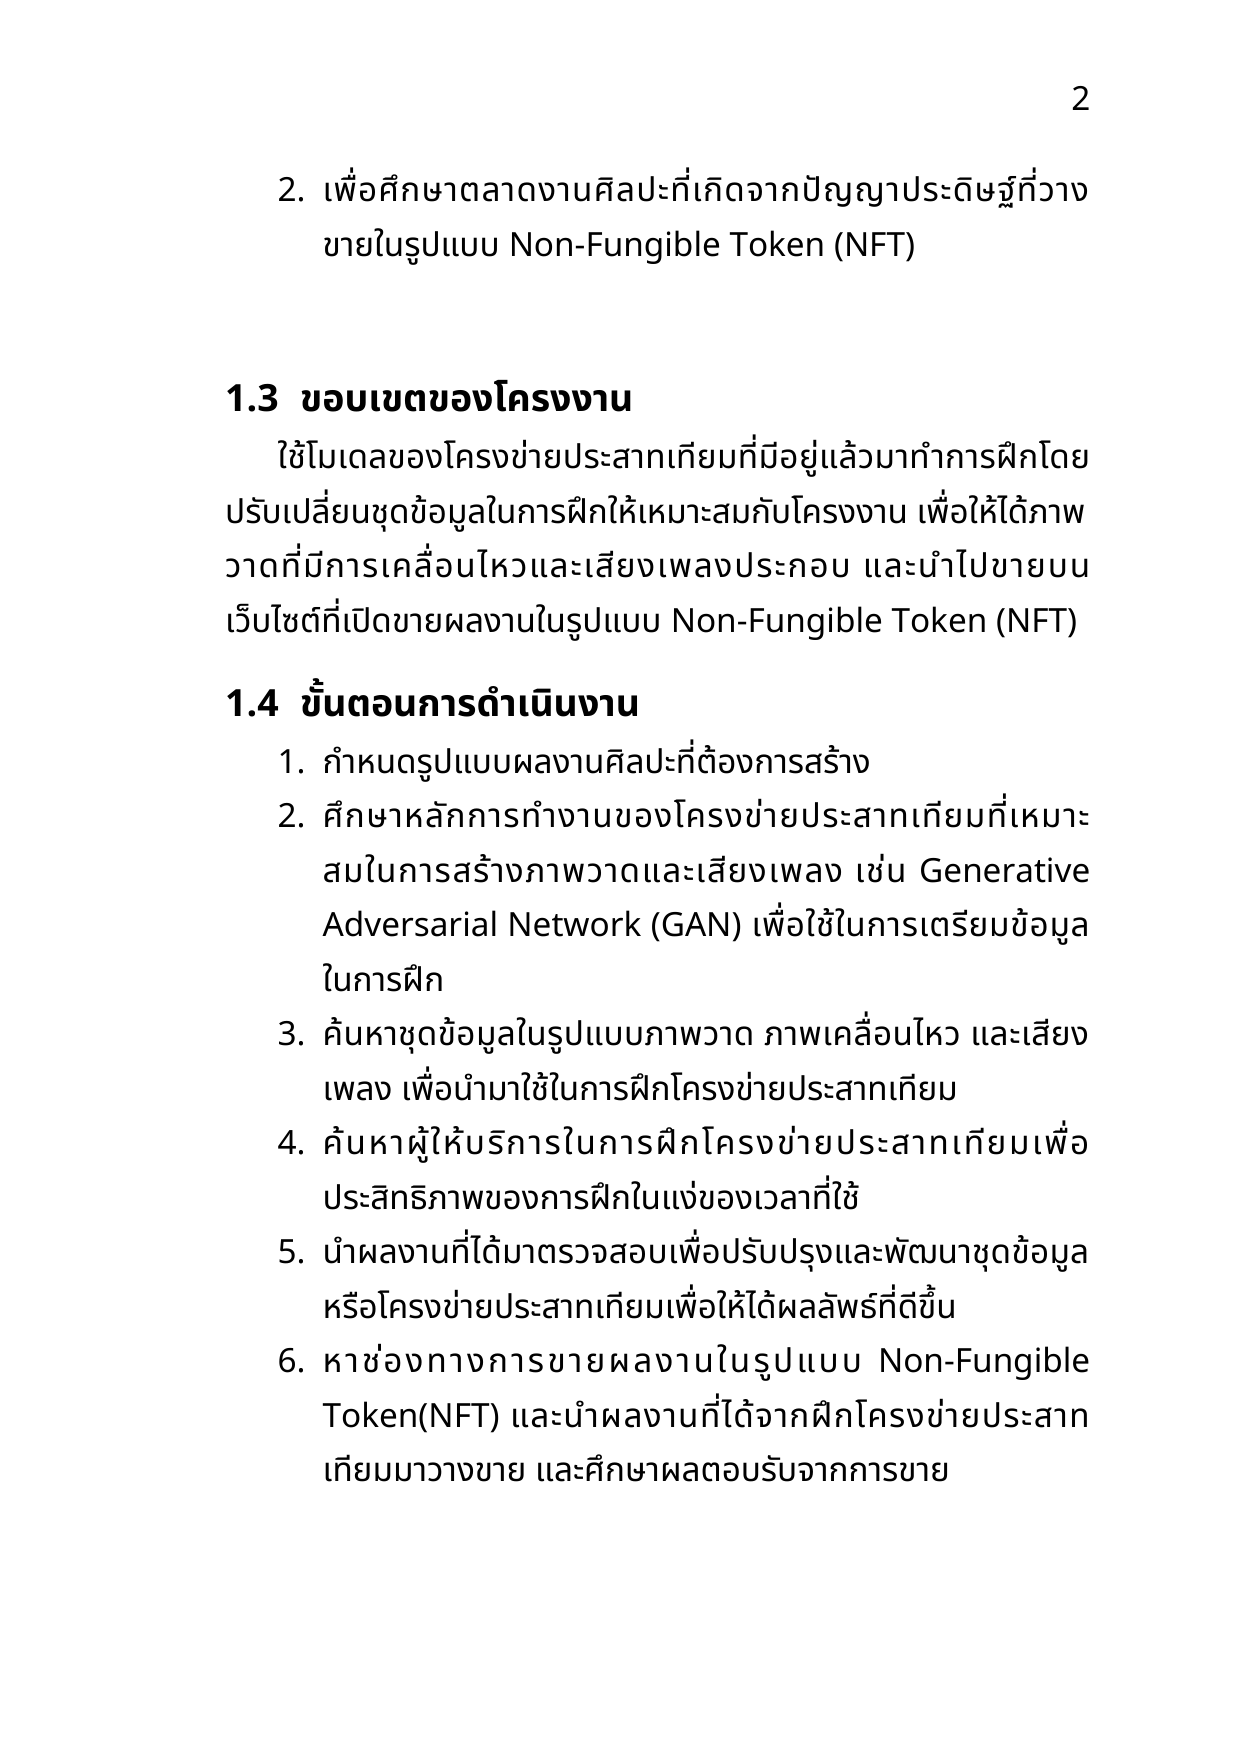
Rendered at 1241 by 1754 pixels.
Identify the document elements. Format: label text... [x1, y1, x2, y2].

list หาช่องทางการขายผลงานในรูปแบบ Non-Fungible Token(NFT) และนำผลงานที่ได้จากฝึกโครงข่ายประสาทเทียมมาวางขาย และศึกษาผลตอบรับจากการขาย [277, 1337, 1090, 1497]
list นำผลงานที่ได้มาตรวจสอบเพื่อปรับปรุงและพัฒนาชุดข้อมูลหรือโครงข่ายประสาทเทียมเพื่อให้ได้ผลลัพธ์ที่ดีขึ้น [277, 1228, 1090, 1333]
list เพื่อศึกษาตลาดงานศิลปะที่เกิดจากปัญญาประดิษฐ์ที่วางขายในรูปแบบ Non-Fungible Token (NFT) [277, 166, 1090, 271]
text ใช้โมเดลของโครงข่ายประสาทเทียมที่มีอยู่แล้วมาทำการฝึกโดยปรับเปลี่ยนชุดข้อมูลในการฝึกให้เหมาะสมกับโครงงาน เพื่อให้ได้ภาพวาดที่มีการเคลื่อนไหวและเสียงเพลงประกอบ และนำไปขายบนเว็บไซต์ที่เปิดขายผลงานในรูปแบบ Non-Fungible Token (NFT) [225, 433, 1090, 647]
subtitle ขั้นตอนการดำเนินงาน [225, 676, 1090, 733]
list กำหนดรูปแบบผลงานศิลปะที่ต้องการสร้าง [277, 737, 1090, 788]
list ค้นหาชุดข้อมูลในรูปแบบภาพวาด ภาพเคลื่อนไหว และเสียงเพลง เพื่อนำมาใช้ในการฝึกโครงข่ายประสาทเทียม [277, 1010, 1090, 1115]
list ศึกษาหลักการทำงานของโครงข่ายประสาทเทียมที่เหมาะสมในการสร้างภาพวาดและเสียงเพลง เช่น Generative Adversarial Network (GAN) เพื่อใช้ในการเตรียมข้อมูลในการฝึก [277, 792, 1090, 1006]
subtitle ขอบเขตของโครงงาน [225, 372, 1090, 429]
list ค้นหาผู้ให้บริการในการฝึกโครงข่ายประสาทเทียมเพื่อประสิทธิภาพของการฝึกในแง่ของเวลาที่ใช้ [277, 1119, 1090, 1224]
